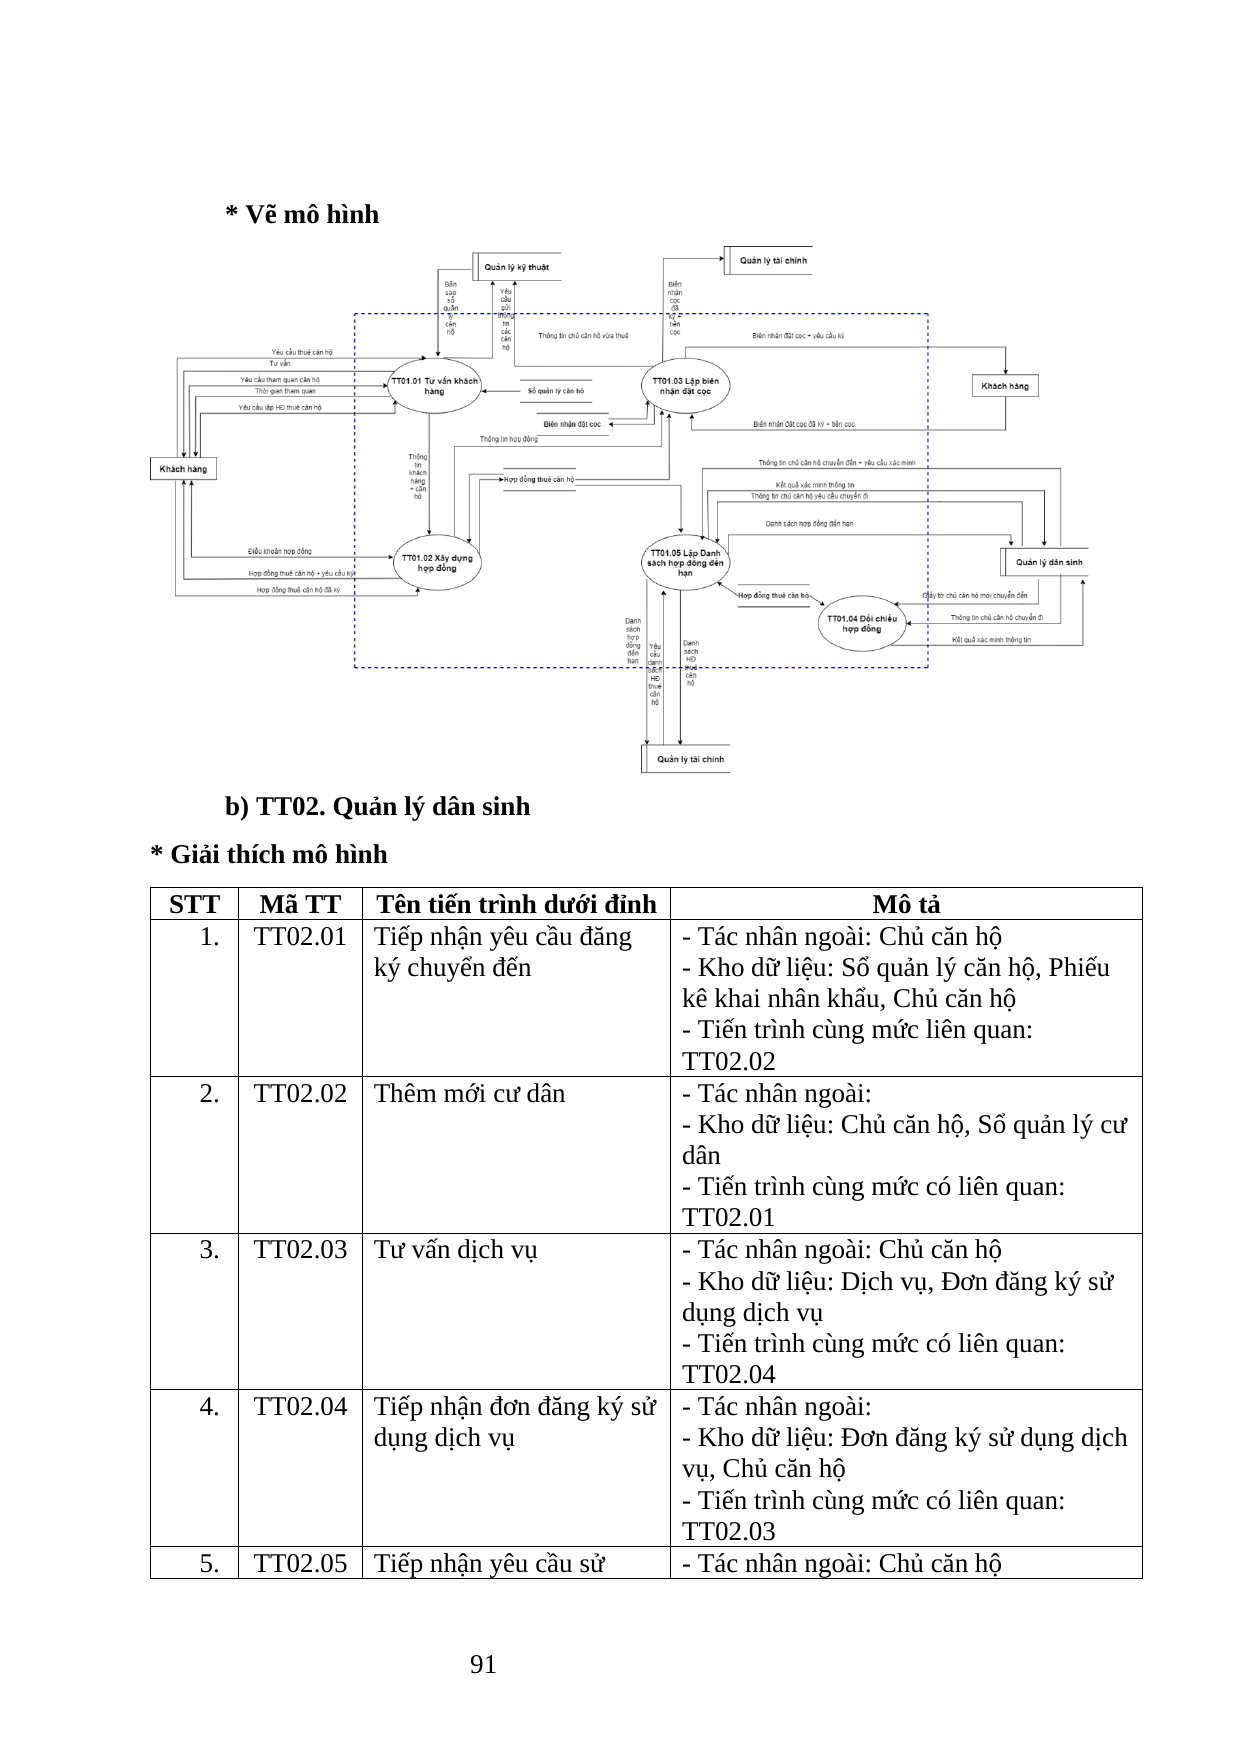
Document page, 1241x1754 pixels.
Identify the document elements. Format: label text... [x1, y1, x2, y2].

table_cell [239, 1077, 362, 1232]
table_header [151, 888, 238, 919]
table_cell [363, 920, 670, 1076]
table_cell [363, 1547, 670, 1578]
list TT02. Quản lý dân sinh [225, 790, 1090, 821]
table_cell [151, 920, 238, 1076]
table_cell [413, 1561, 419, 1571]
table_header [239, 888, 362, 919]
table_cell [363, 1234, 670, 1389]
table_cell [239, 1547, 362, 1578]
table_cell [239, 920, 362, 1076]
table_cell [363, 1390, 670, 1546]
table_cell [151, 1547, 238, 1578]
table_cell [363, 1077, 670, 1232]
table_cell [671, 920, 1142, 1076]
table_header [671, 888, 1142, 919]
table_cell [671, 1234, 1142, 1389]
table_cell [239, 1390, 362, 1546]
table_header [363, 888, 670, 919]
text * Vẽ mô hình [150, 198, 1090, 229]
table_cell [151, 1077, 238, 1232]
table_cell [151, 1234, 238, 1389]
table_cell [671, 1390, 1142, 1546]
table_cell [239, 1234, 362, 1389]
picture [150, 246, 1090, 774]
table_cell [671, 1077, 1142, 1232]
text * Giải thích mô hình [150, 838, 1090, 870]
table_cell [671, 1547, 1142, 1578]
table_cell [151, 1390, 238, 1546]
